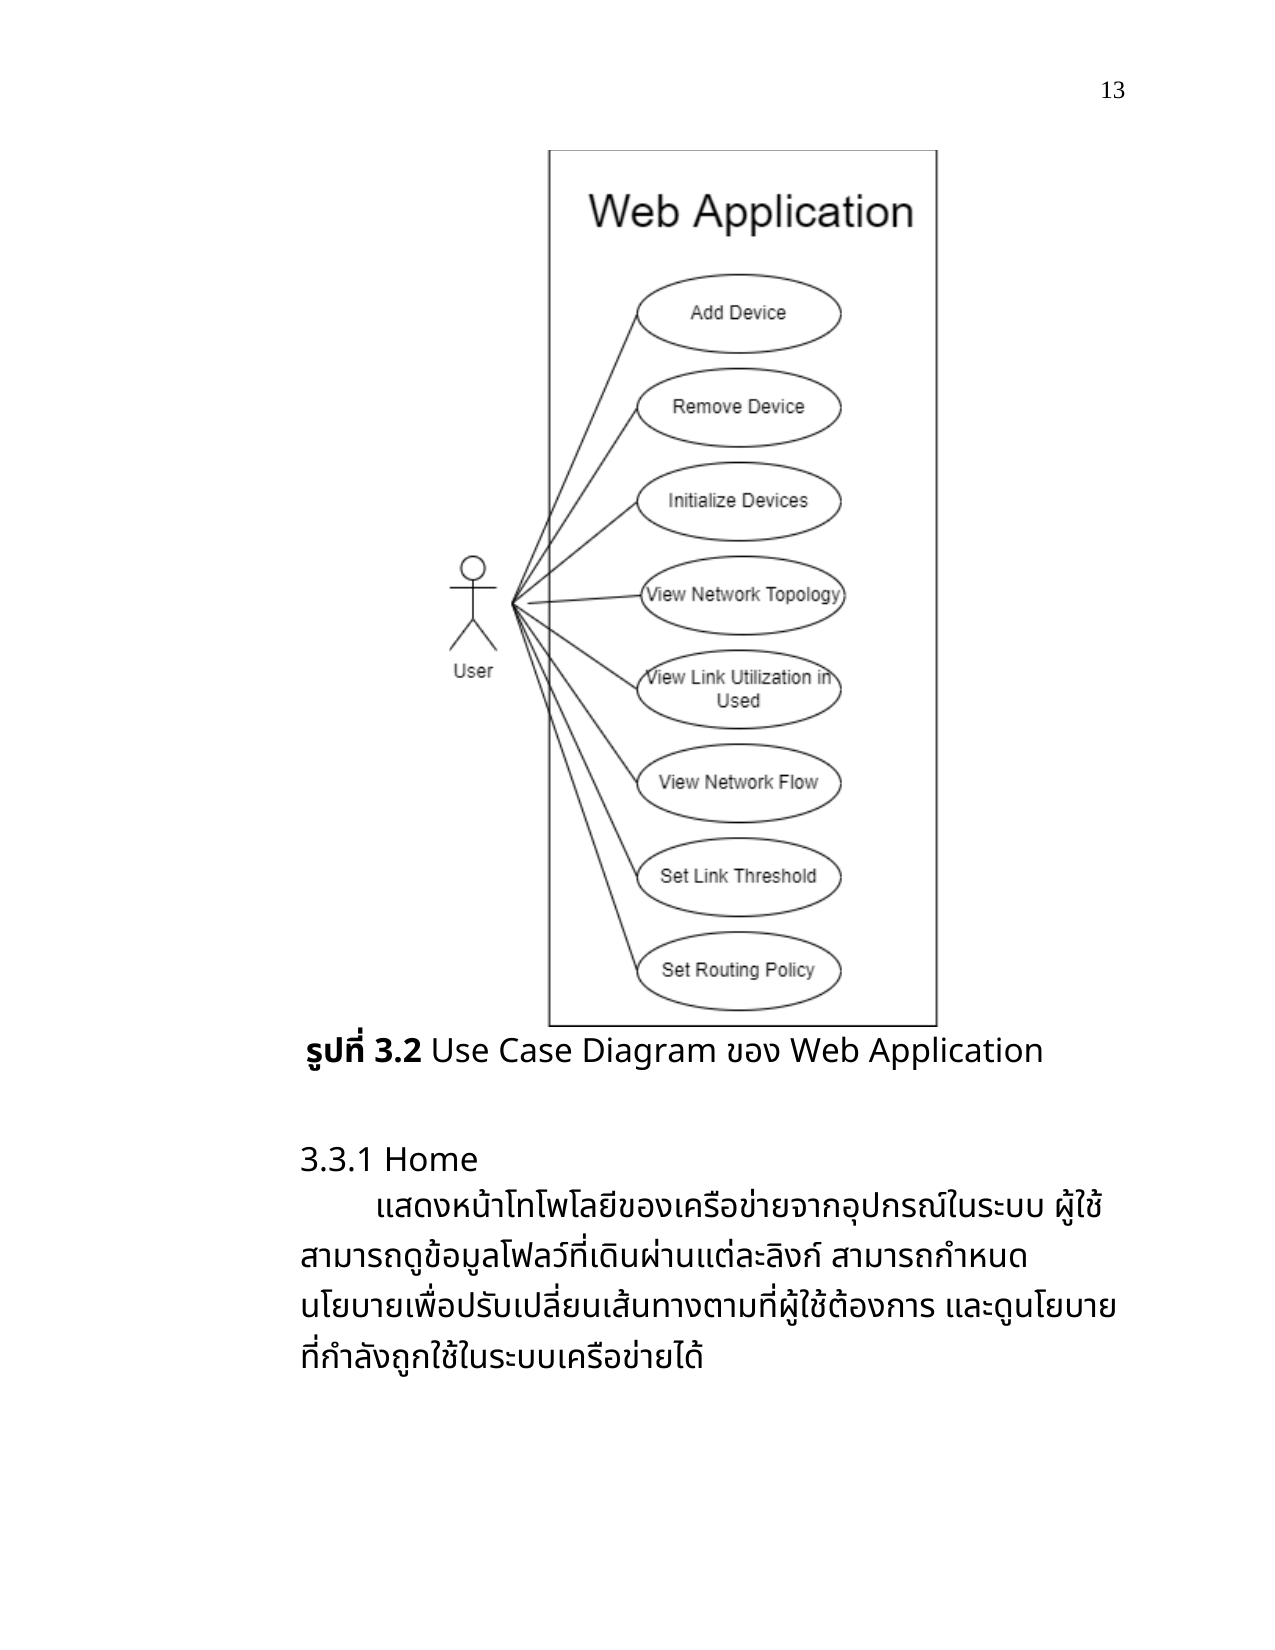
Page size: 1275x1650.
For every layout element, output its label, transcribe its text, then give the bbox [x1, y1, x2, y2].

subtitle 3.3.1 Home [225, 1136, 1125, 1182]
text แสดงหน้าโทโพโลยีของเครือข่ายจากอุปกรณ์ในระบบ ผู้ใช้สามารถดูข้อมูลโฟลว์ที่เดินผ่านแต่ละลิงก์ สามารถกำหนดนโยบายเพื่อปรับเปลี่ยนเส้นทางตามที่ผู้ใช้ต้องการ และดูนโยบายที่กำลังถูกใช้ในระบบเครือข่ายได้ [300, 1182, 1125, 1383]
picture [449, 150, 939, 1027]
text รูปที่ 3.2 Use Case Diagram ของ Web Application [225, 1027, 1125, 1077]
